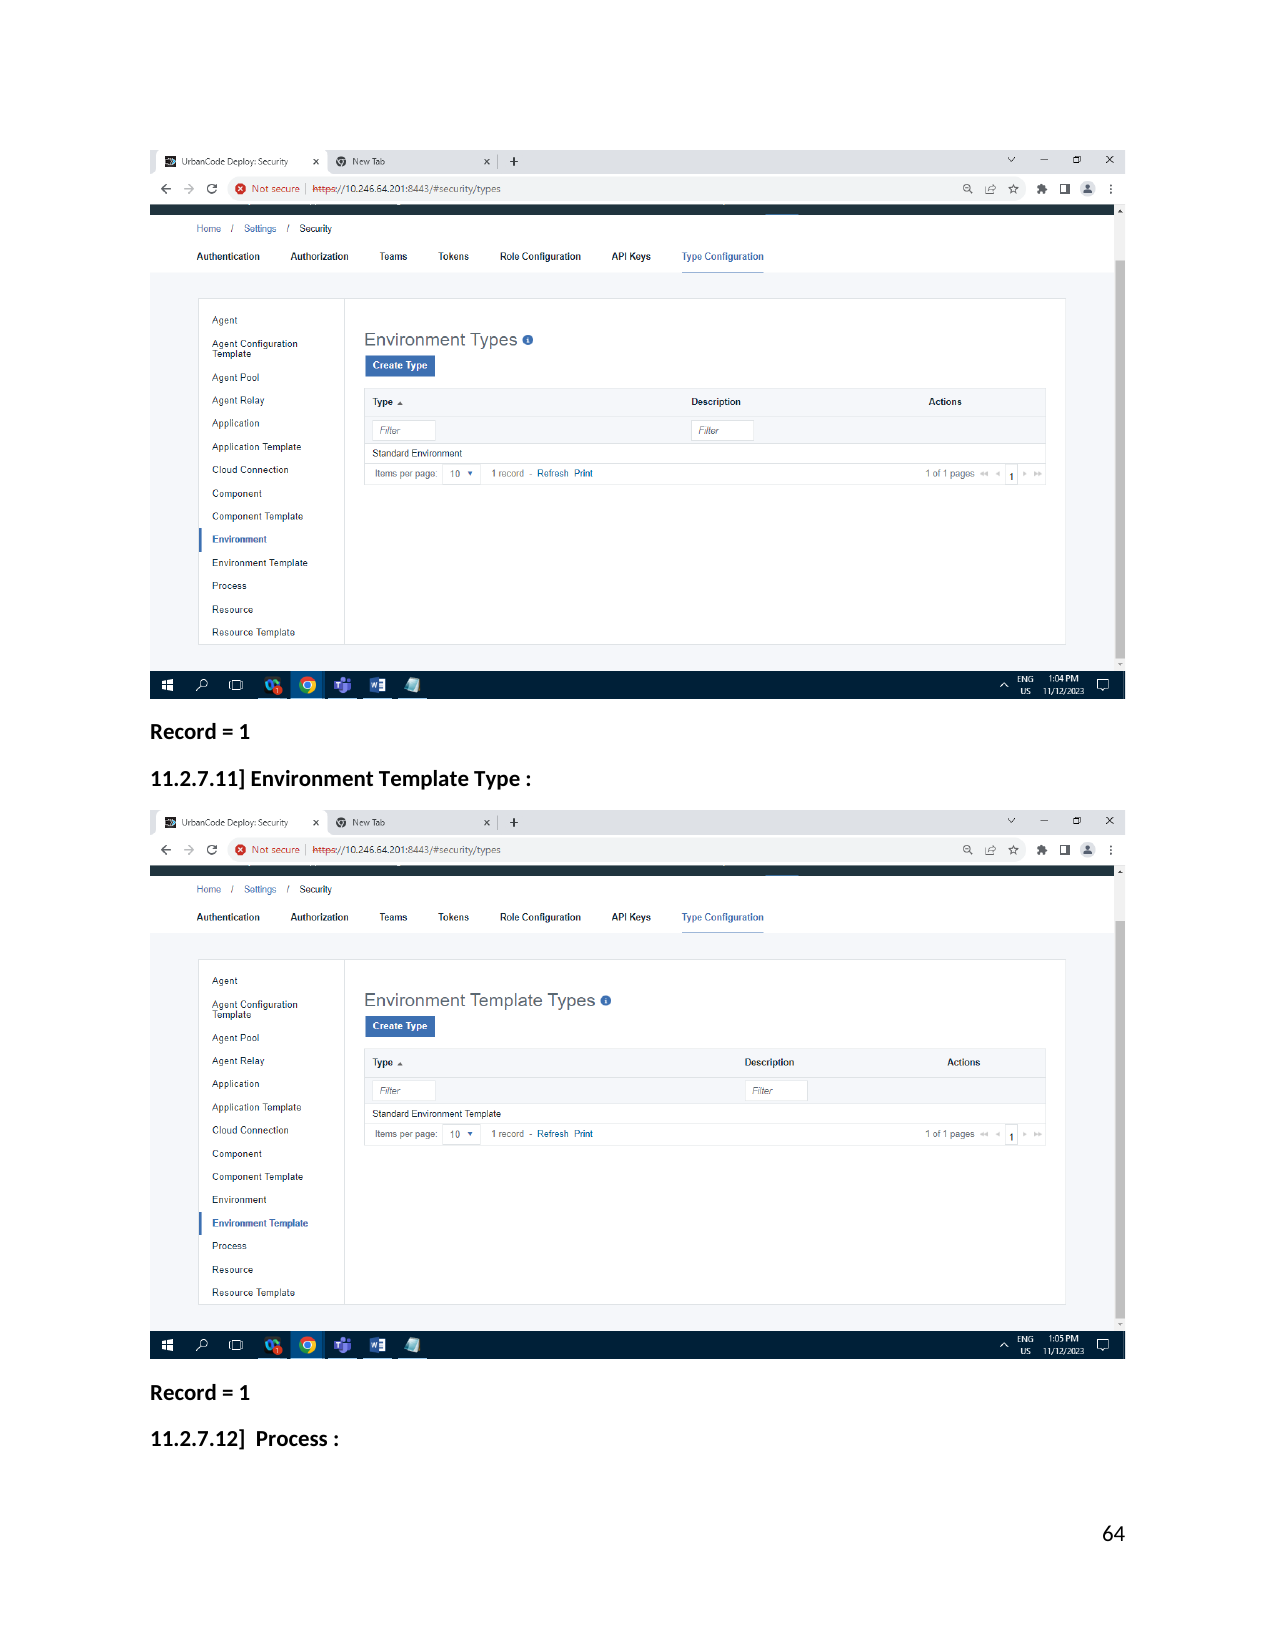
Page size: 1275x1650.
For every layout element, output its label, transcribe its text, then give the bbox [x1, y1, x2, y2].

picture [150, 150, 1125, 699]
picture [150, 810, 1125, 1359]
text 11.2.7.11] Environment Template Type : [150, 764, 1125, 792]
text 11.2.7.12] Process : [150, 1424, 1125, 1453]
text Record = 1 [150, 1378, 1125, 1406]
text Record = 1 [150, 717, 1125, 745]
